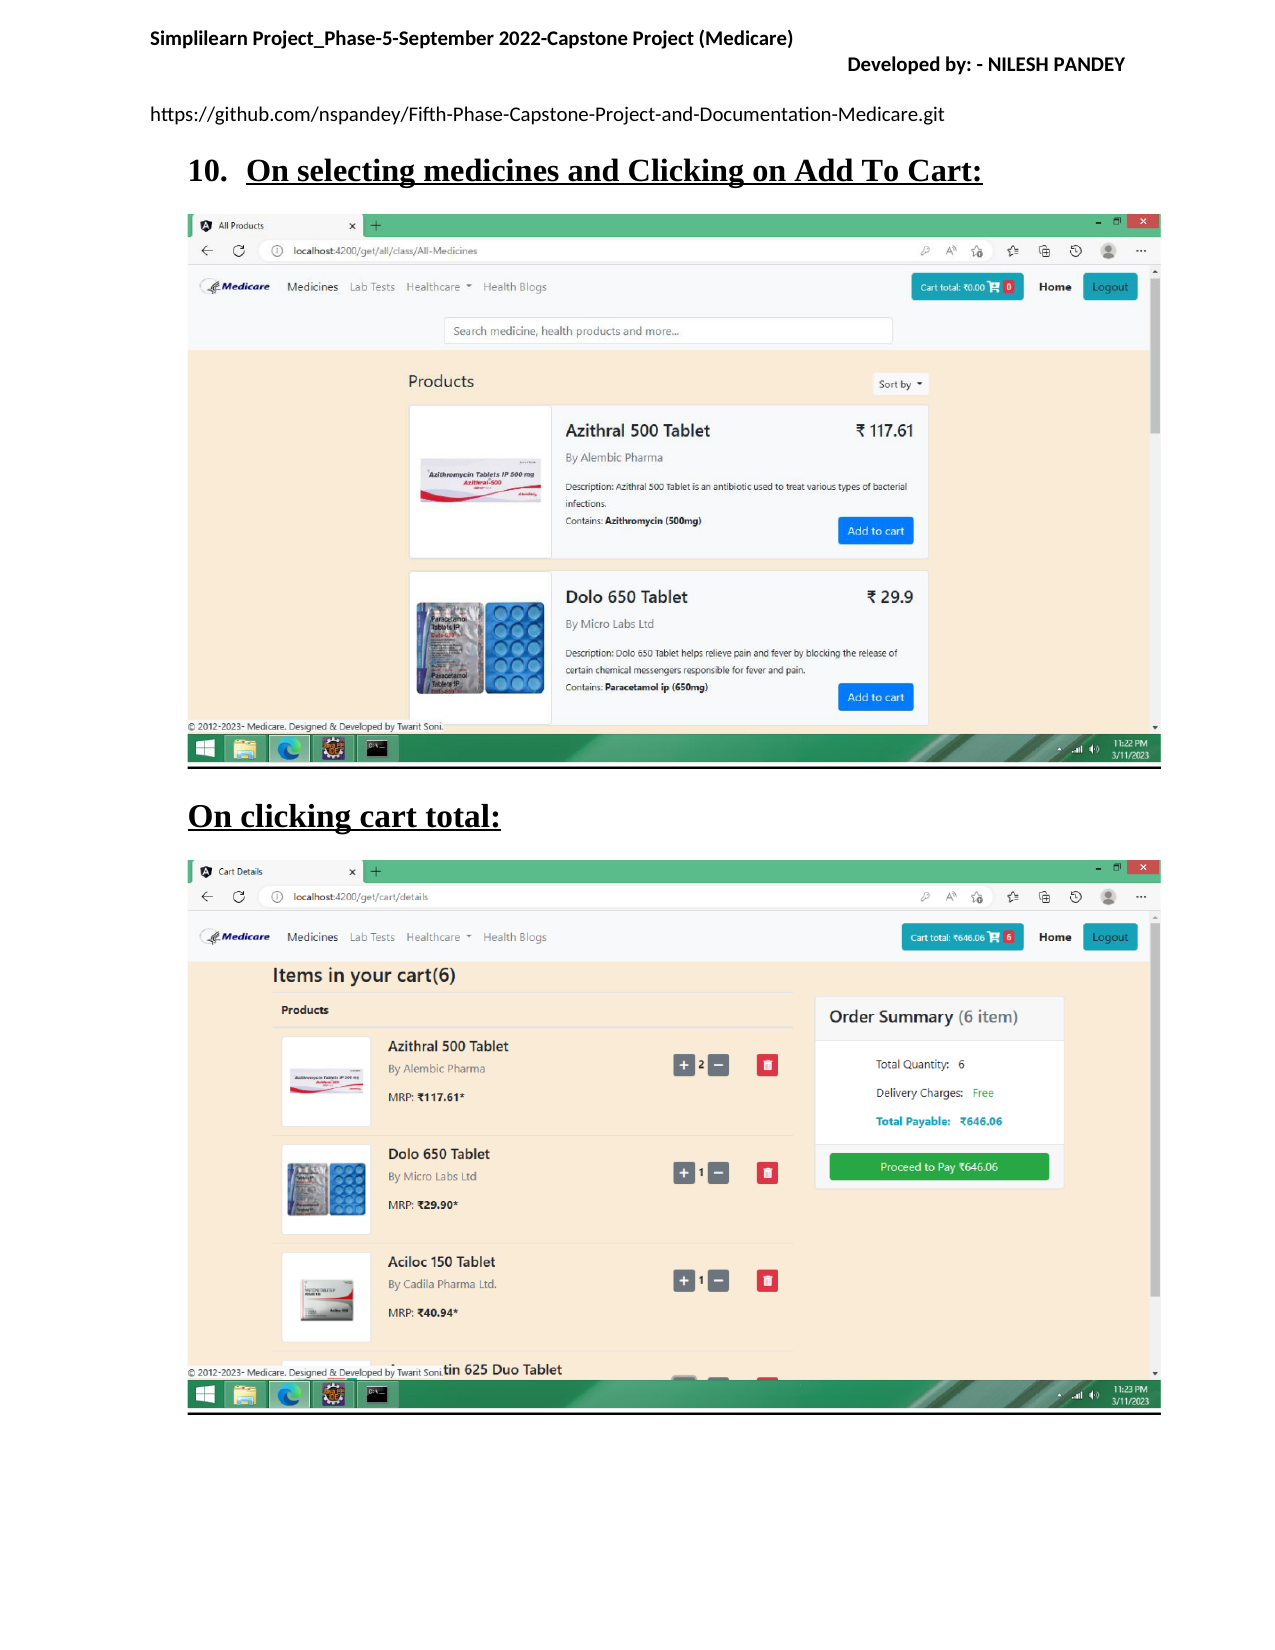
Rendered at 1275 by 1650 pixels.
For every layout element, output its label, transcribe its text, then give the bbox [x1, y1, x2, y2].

list On selecting medicines and Clicking on Add To Cart: [187, 151, 1125, 188]
text On clicking cart total: [187, 796, 1125, 834]
picture [187, 214, 1161, 769]
picture [187, 860, 1161, 1415]
